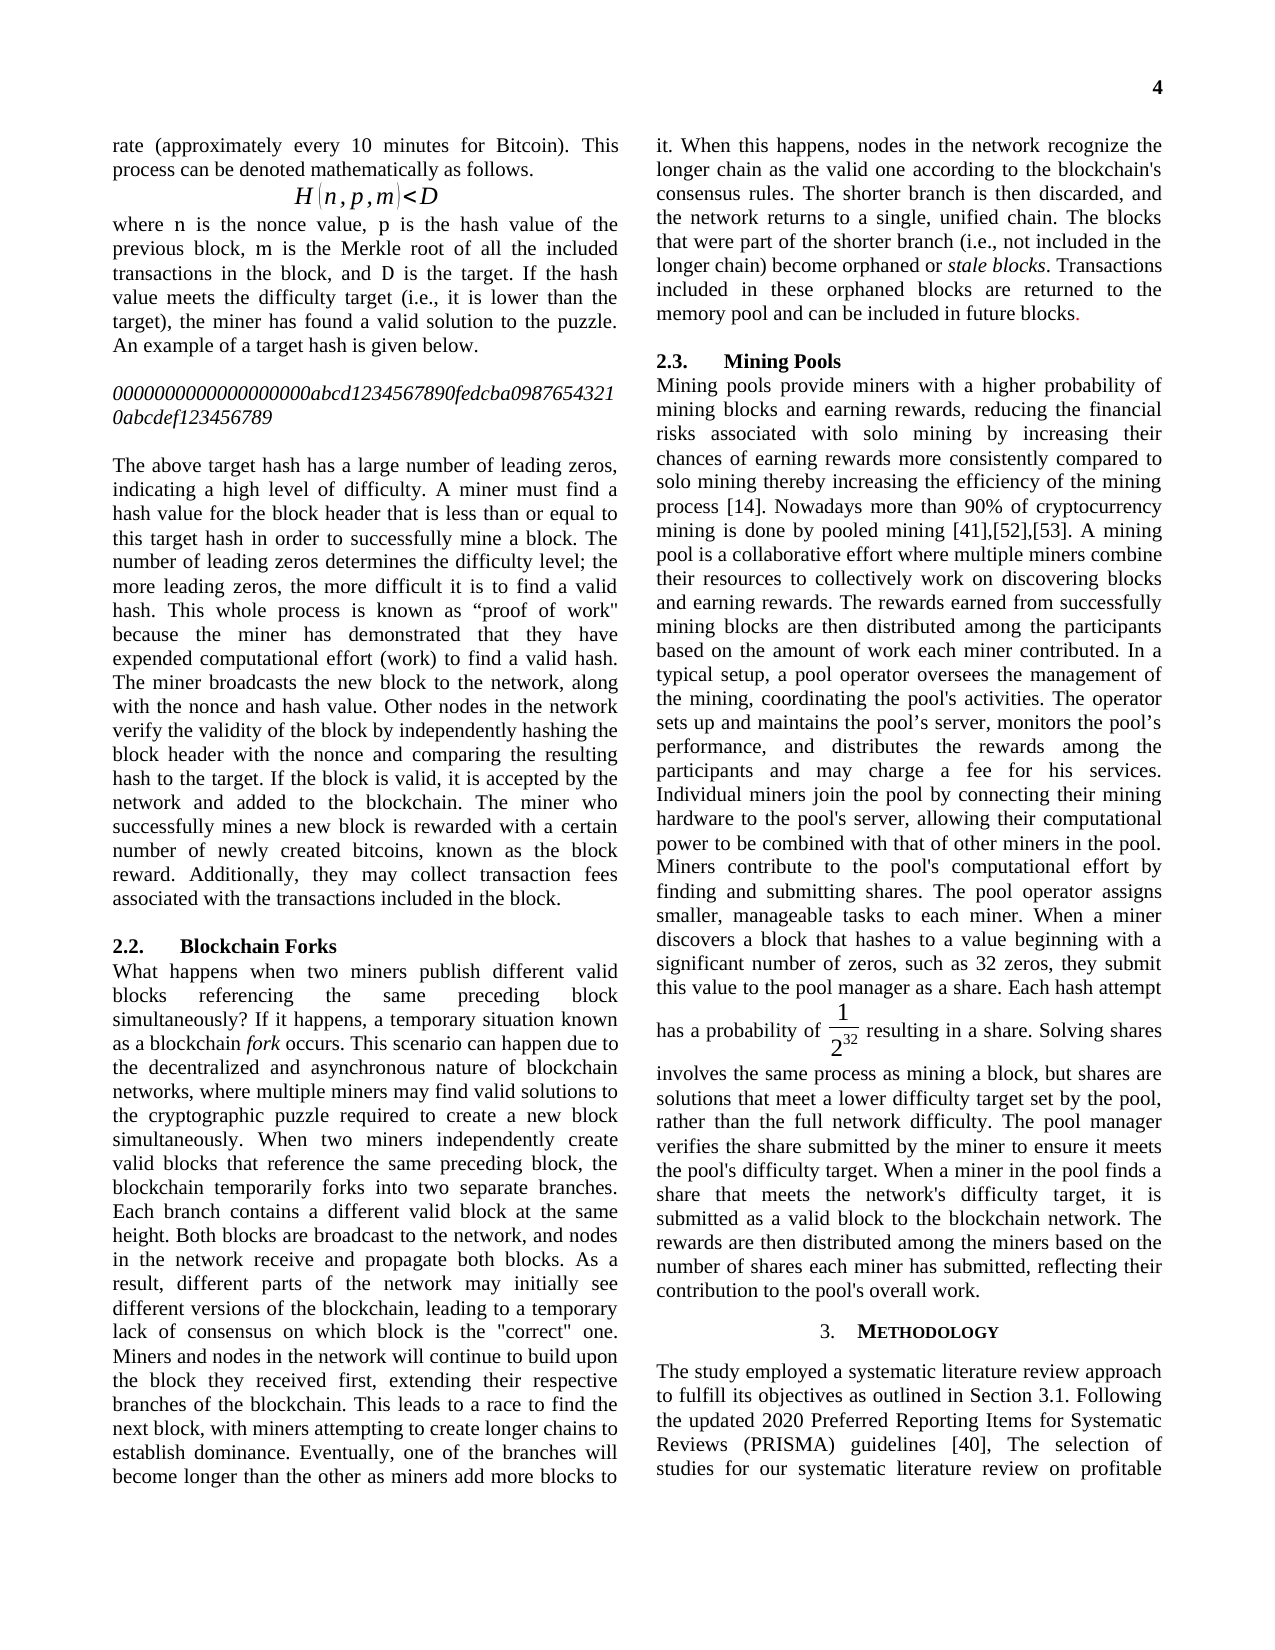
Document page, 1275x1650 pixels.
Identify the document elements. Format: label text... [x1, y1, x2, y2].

text The above target hash has a large number of leading zeros, indicating a high level of difficulty. A miner must find a hash value for the block header that is less than or equal to this target hash in order to successfully mine a block. The number of leading zeros determines the difficulty level; the more leading zeros, the more difficult it is to find a valid hash. This whole process is known as “proof of work" because the miner has demonstrated that they have expended computational effort (work) to find a valid hash. The miner broadcasts the new block to the network, along with the nonce and hash value. Other nodes in the network verify the validity of the block by independently hashing the block header with the nonce and comparing the resulting hash to the target. If the block is valid, it is accepted by the network and added to the blockchain. The miner who successfully mines a new block is rewarded with a certain number of newly created bitcoins, known as the block reward. Additionally, they may collect transaction fees associated with the transactions included in the block. [112, 453, 619, 910]
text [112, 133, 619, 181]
list Mining Pools [656, 349, 1162, 373]
text where n is the nonce value, p is the hash value of the previous block, m is the Merkle root of all the included transactions in the block, and D is the target. If the hash value meets the difficulty target (i.e., it is lower than the target), the miner has found a valid solution to the puzzle. An example of a target hash is given below. [112, 211, 619, 357]
text Mining pools provide miners with a higher probability of mining blocks and earning rewards, reducing the financial risks associated with solo mining by increasing their chances of earning rewards more consistently compared to solo mining thereby increasing the efficiency of the mining process [14]. Nowadays more than 90% of cryptocurrency mining is done by pooled mining [41],[52],[53]. A mining pool is a collaborative effort where multiple miners combine their resources to collectively work on discovering blocks and earning rewards. The rewards earned from successfully mining blocks are then distributed among the participants based on the amount of work each miner contributed. In a typical setup, a pool operator oversees the management of the mining, coordinating the pool's activities. The operator sets up and maintains the pool’s server, monitors the pool’s performance, and distributes the rewards among the participants and may charge a fee for his services. Individual miners join the pool by connecting their mining hardware to the pool's server, allowing their computational power to be combined with that of other miners in the pool. Miners contribute to the pool's computational effort by finding and submitting shares. The pool operator assigns smaller, manageable tasks to each miner. When a miner discovers a block that hashes to a value beginning with a significant number of zeros, such as 32 zeros, they submit this value to the pool manager as a share. Each hash attempt has a probability of resulting in a share. Solving shares involves the same process as mining a block, but shares are solutions that meet a lower difficulty target set by the pool, rather than the full network difficulty. The pool manager verifies the share submitted by the miner to ensure it meets the pool's difficulty target. When a miner in the pool finds a share that meets the network's difficulty target, it is submitted as a valid block to the blockchain network. The rewards are then distributed among the miners based on the number of shares each miner has submitted, reflecting their contribution to the pool's overall work. [656, 373, 1162, 1302]
list Methodology [656, 1319, 1162, 1343]
list Blockchain Forks [112, 934, 619, 958]
text 0000000000000000000abcd1234567890fedcba09876543210abcdef123456789 [112, 381, 619, 429]
text What happens when two miners publish different valid blocks referencing the same preceding block simultaneously? If it happens, a temporary situation known as a blockchain fork occurs. This scenario can happen due to the decentralized and asynchronous nature of blockchain networks, where multiple miners may find valid solutions to the cryptographic puzzle required to create a new block simultaneously. When two miners independently create valid blocks that reference the same preceding block, the blockchain temporarily forks into two separate branches. Each branch contains a different valid block at the same height. Both blocks are broadcast to the network, and nodes in the network receive and propagate both blocks. As a result, different parts of the network may initially see different versions of the blockchain, leading to a temporary lack of consensus on which block is the "correct" one. Miners and nodes in the network will continue to build upon the block they received first, extending their respective branches of the blockchain. This leads to a race to find the next block, with miners attempting to create longer chains to establish dominance. Eventually, one of the branches will become longer than the other as miners add more blocks to it. When this happens, nodes in the network recognize the longer chain as the valid one according to the blockchain's consensus rules. The shorter branch is then discarded, and the network returns to a single, unified chain. The blocks that were part of the shorter branch (i.e., not included in the longer chain) become orphaned or stale blocks. Transactions included in these orphaned blocks are returned to the memory pool and can be included in future blocks. [112, 958, 619, 1488]
